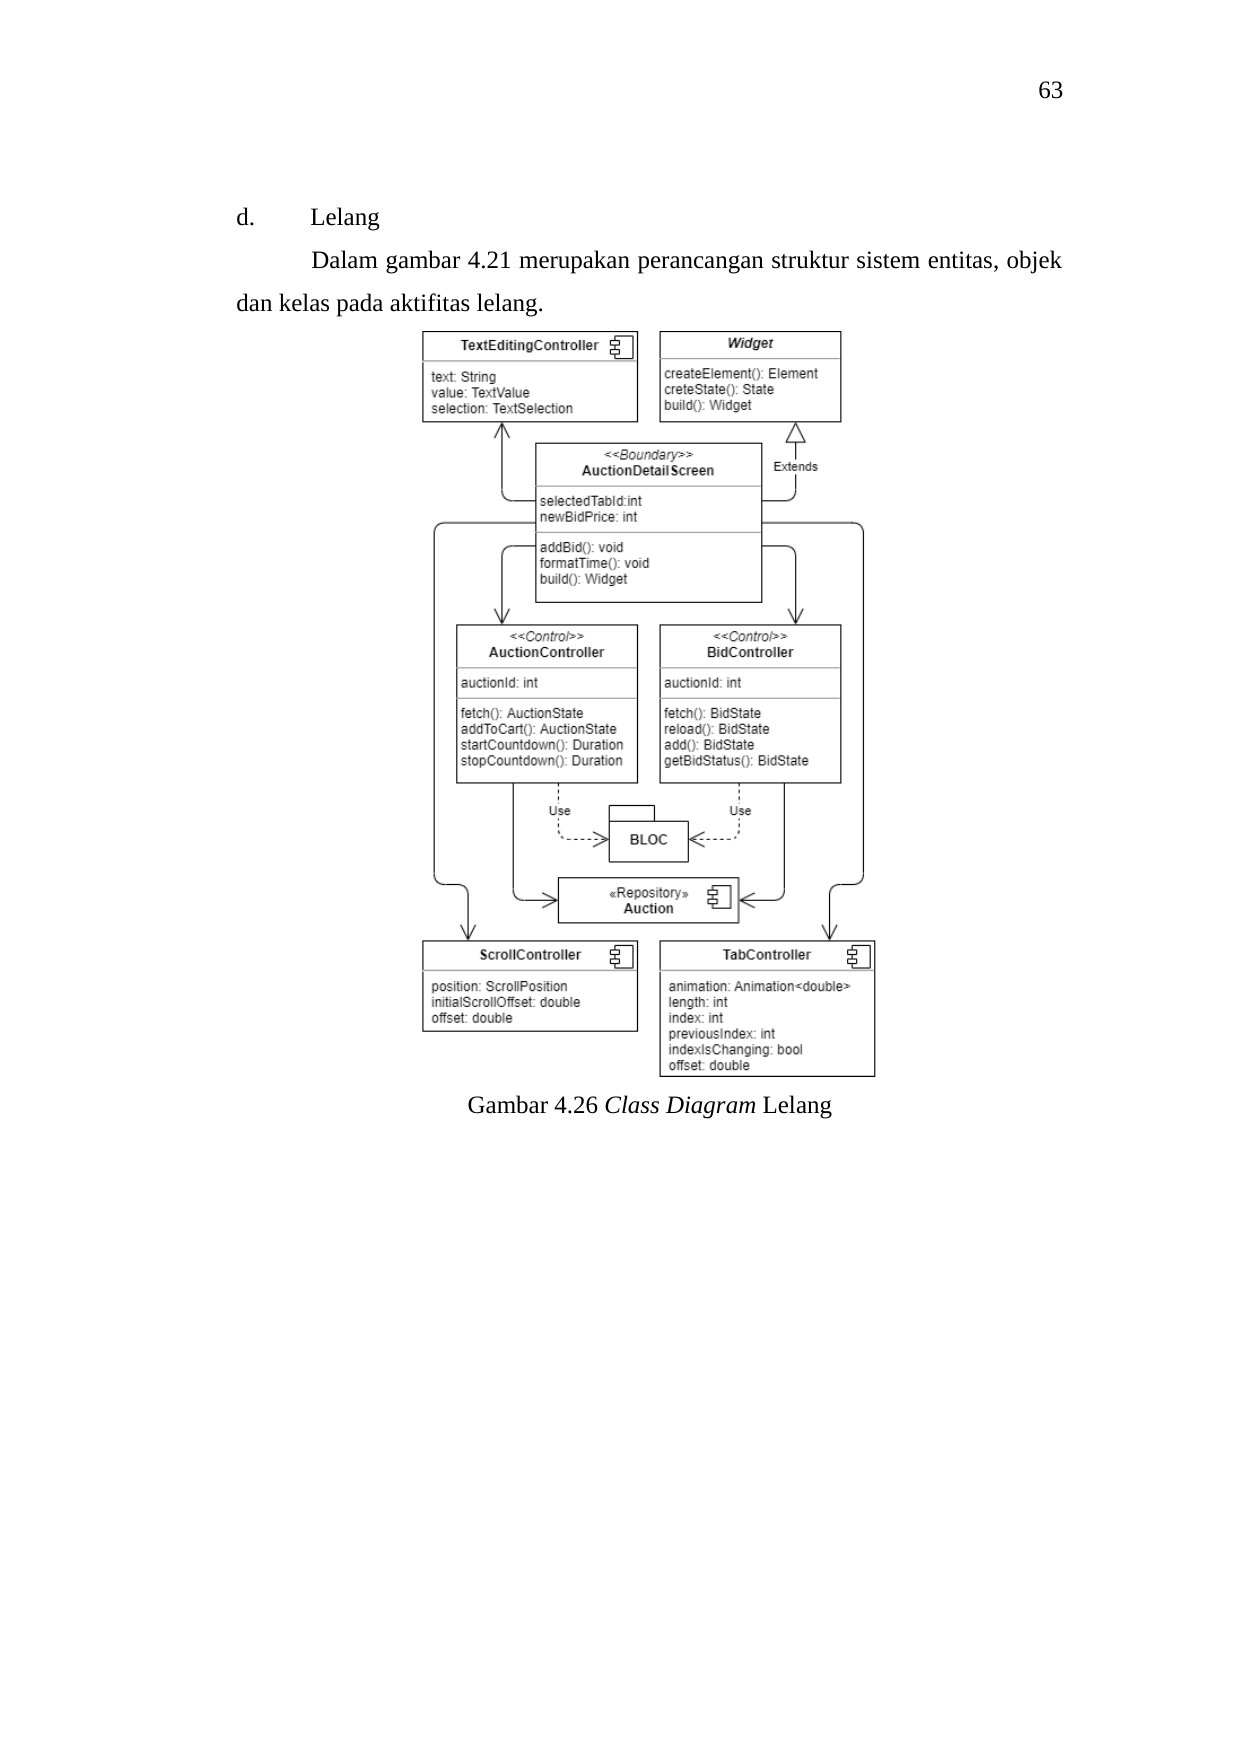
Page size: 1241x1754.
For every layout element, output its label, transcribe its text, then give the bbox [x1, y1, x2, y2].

text Dalam gambar 4.21 merupakan perancangan struktur sistem entitas, objek dan kelas pada aktifitas lelang. [236, 245, 1063, 317]
picture [419, 331, 881, 1077]
list Lelang [236, 202, 1063, 231]
